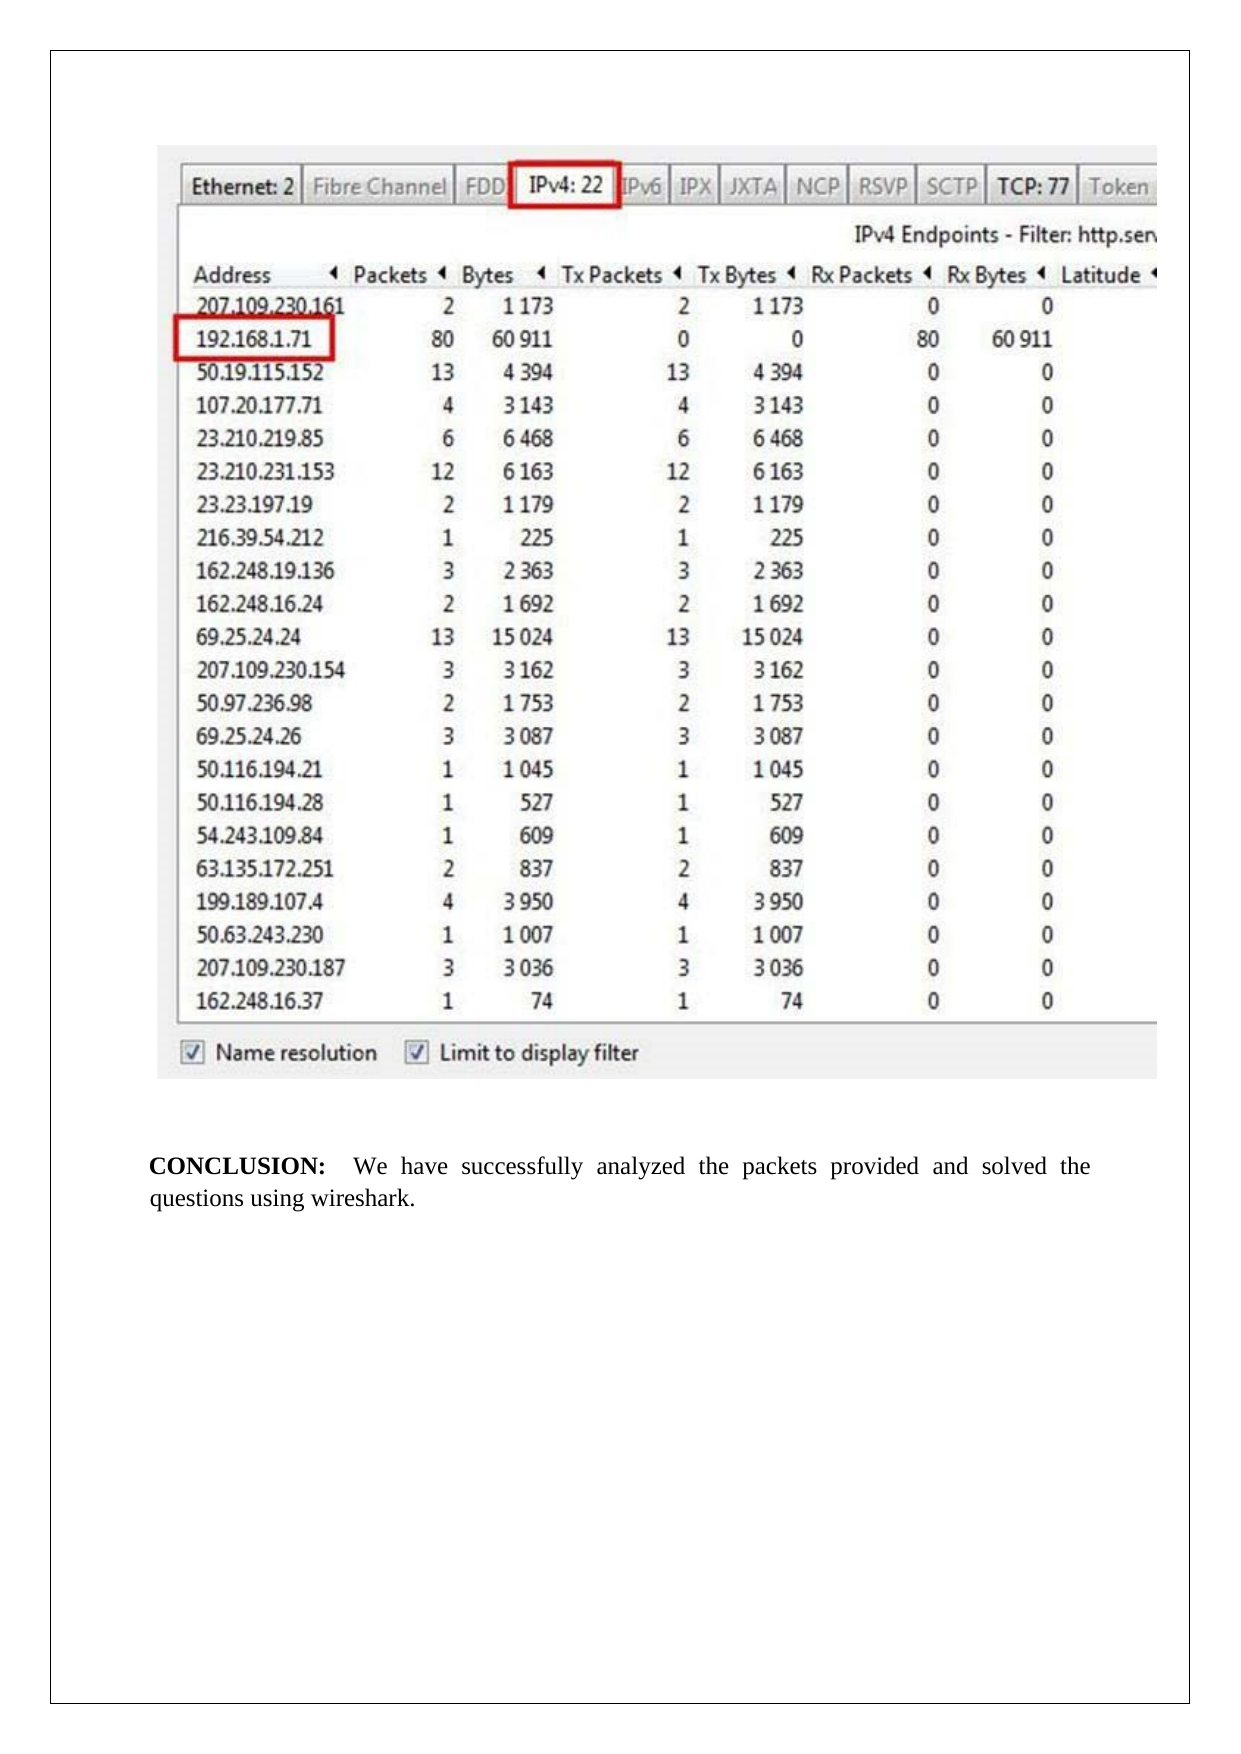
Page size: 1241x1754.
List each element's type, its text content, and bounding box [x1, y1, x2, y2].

text CONCLUSION: We have successfully analyzed the packets provided and solved the questions using wireshark. [148, 1151, 1092, 1211]
picture [157, 145, 1157, 1079]
